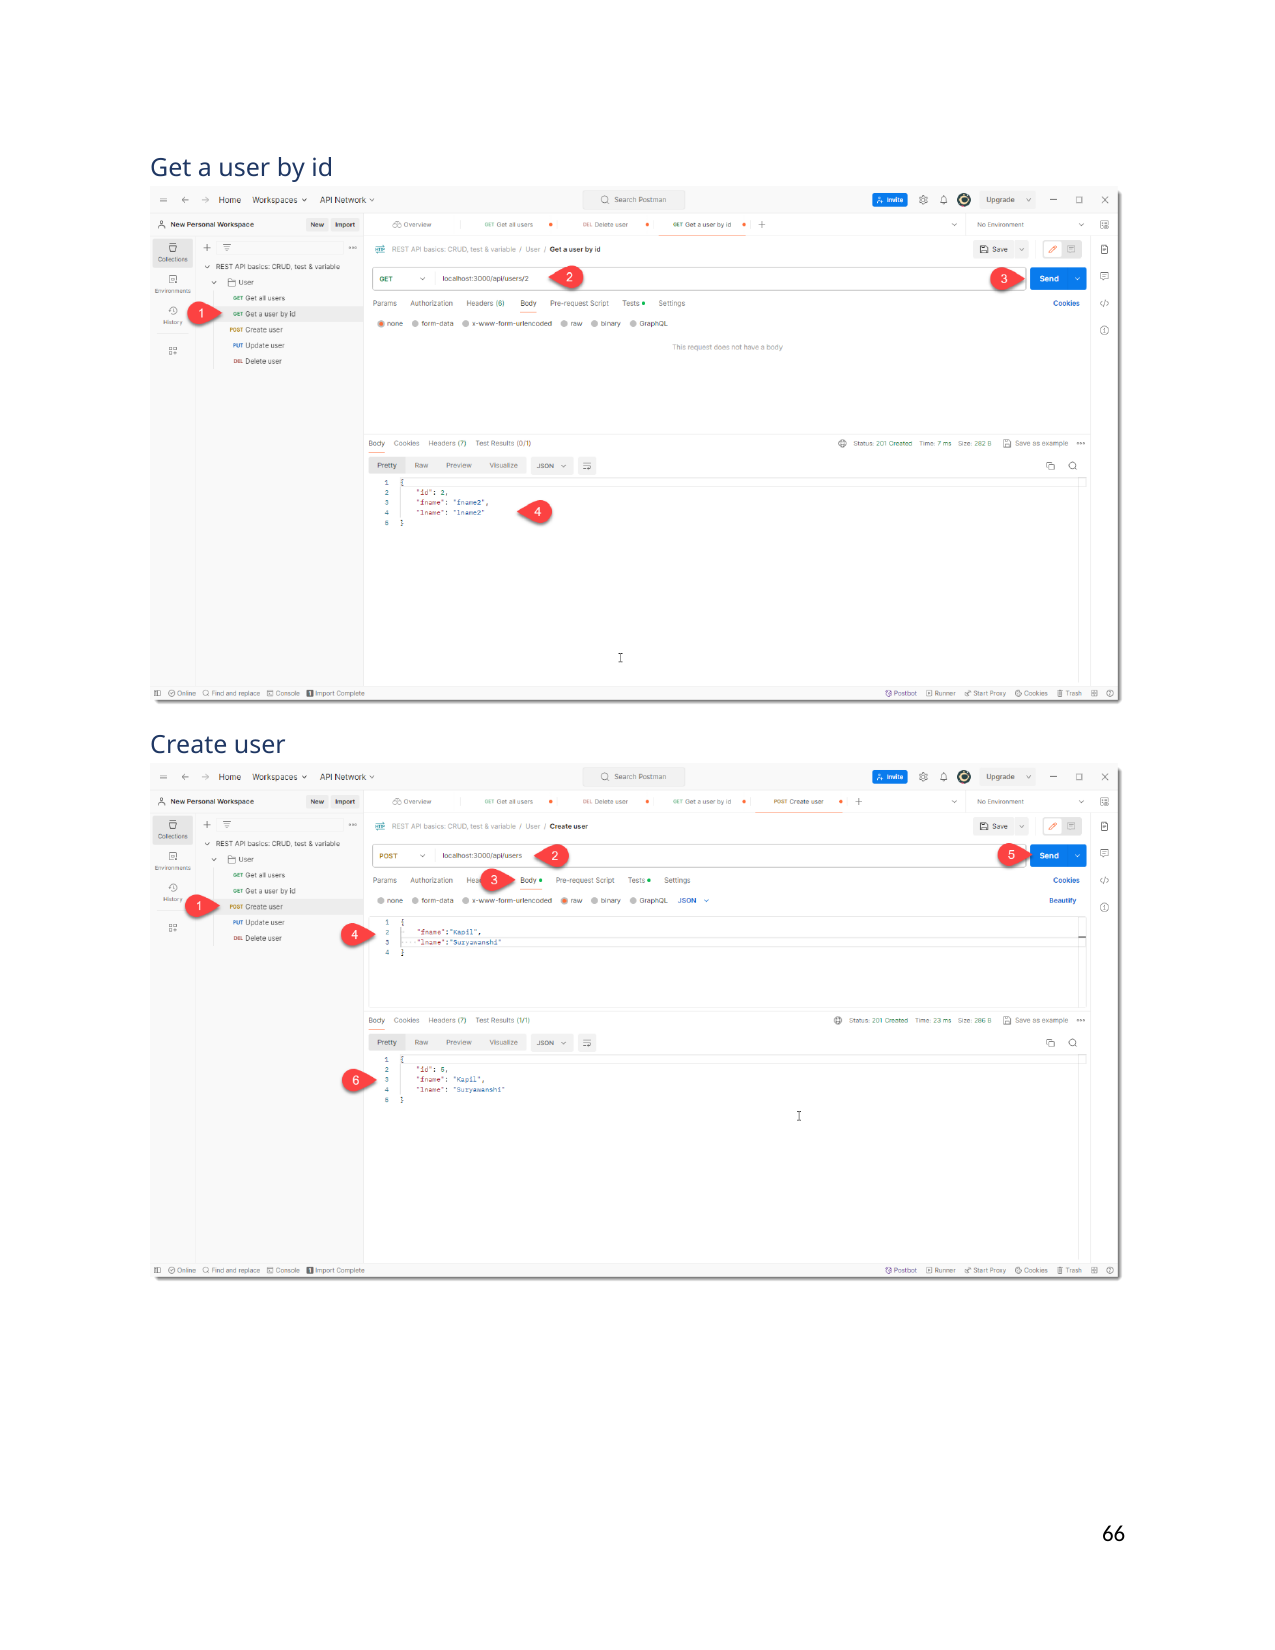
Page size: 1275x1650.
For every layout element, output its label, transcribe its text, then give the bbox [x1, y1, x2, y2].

picture [150, 186, 1125, 708]
picture [150, 763, 1125, 1285]
subtitle Create user [150, 727, 1125, 761]
subtitle Get a user by id [150, 150, 1125, 184]
